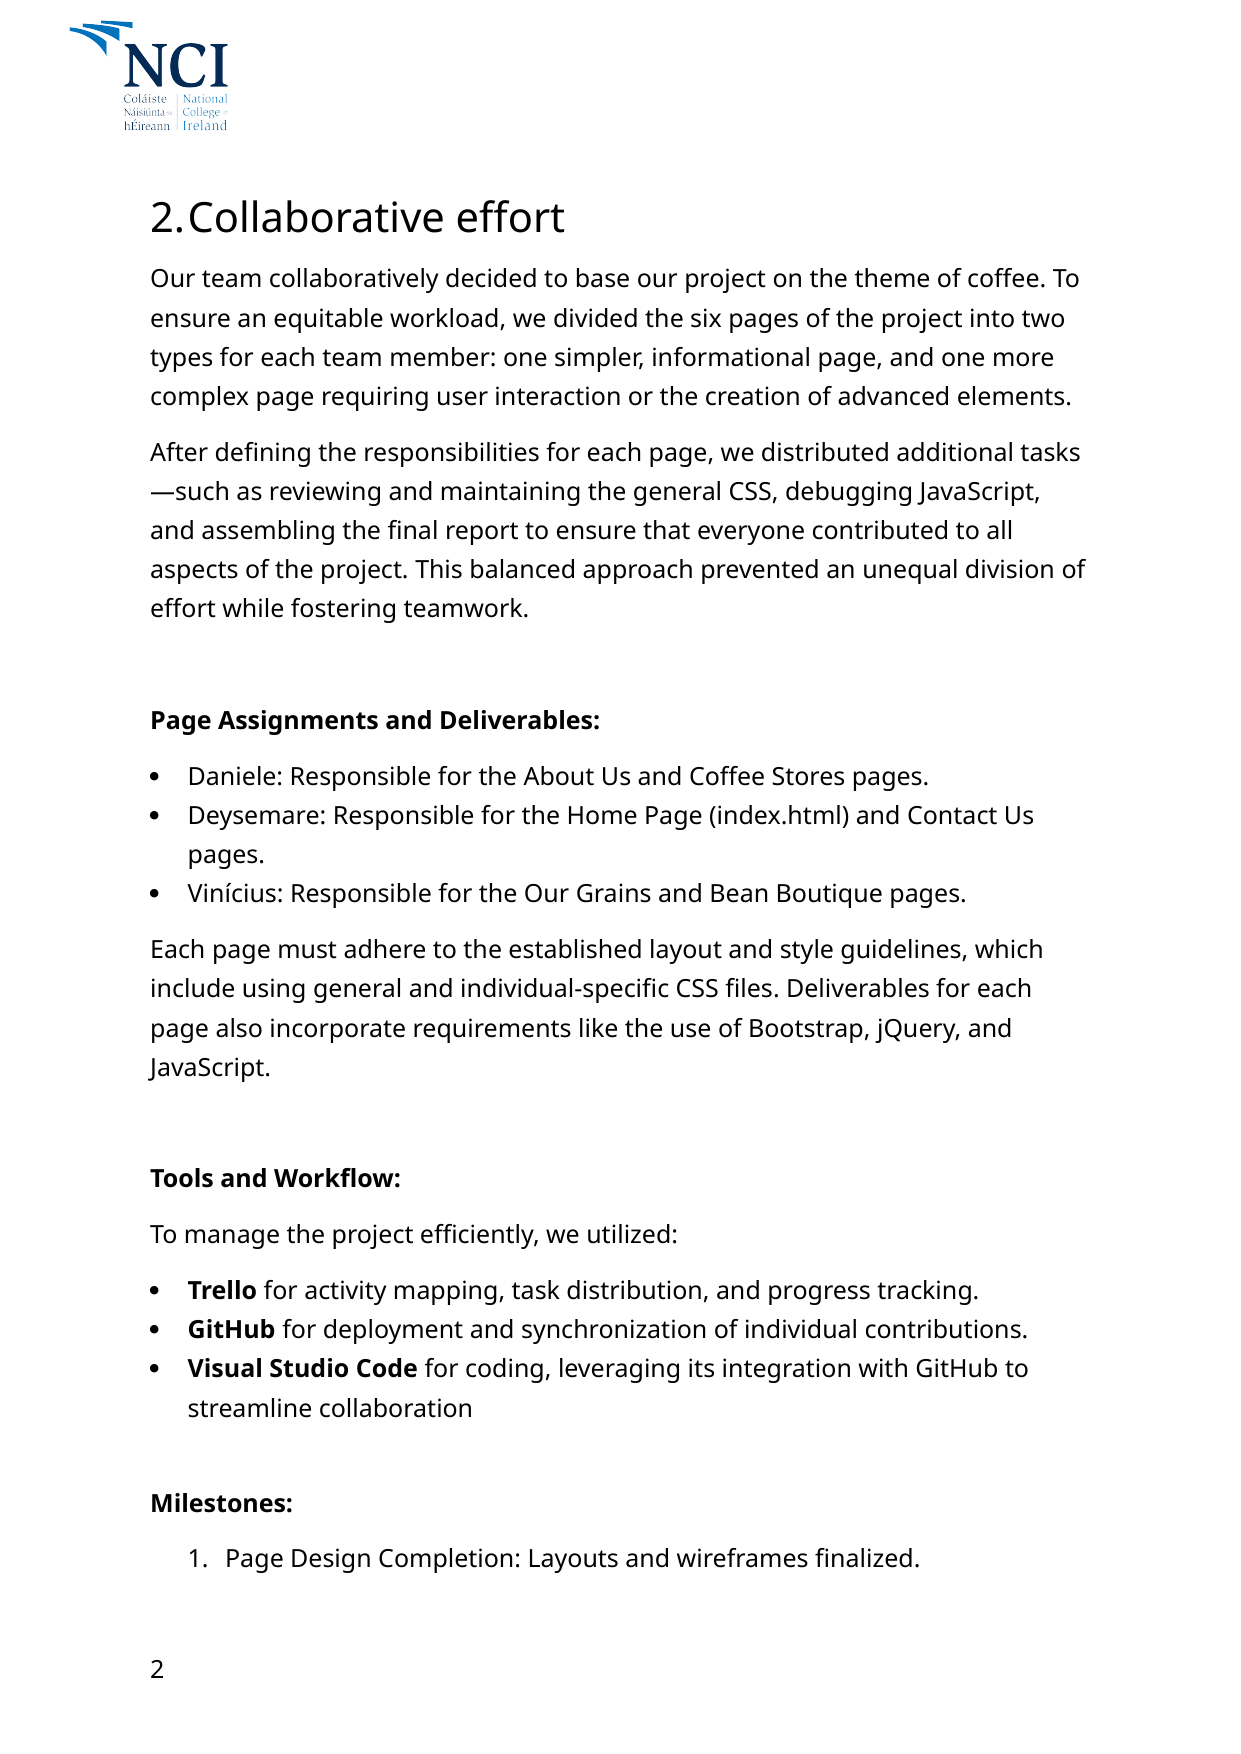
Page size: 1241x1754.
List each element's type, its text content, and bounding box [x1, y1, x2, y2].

list Deysemare: Responsible for the Home Page (index.html) and Contact Us pages. [150, 798, 1090, 871]
text Our team collaboratively decided to base our project on the theme of coffee. To ensure an equitable workload, we divided the six pages of the project into two types for each team member: one simpler, informational page, and one more complex page requiring user interaction or the creation of advanced elements. [150, 261, 1090, 413]
list GitHub for deployment and synchronization of individual contributions. [150, 1312, 1090, 1346]
text Each page must adhere to the established layout and style guidelines, which include using general and individual-specific CSS files. Deliverables for each page also incorporate requirements like the use of Bootstrap, jQuery, and JavaScript. [150, 932, 1090, 1083]
text Milestones: [150, 1485, 1090, 1519]
text Tools and Workflow: [150, 1161, 1090, 1195]
list Page Design Completion: Layouts and wireframes finalized. [187, 1541, 1090, 1575]
list Daniele: Responsible for the About Us and Coffee Stores pages. [150, 758, 1090, 793]
text To manage the project efficiently, we utilized: [150, 1217, 1090, 1251]
list Visual Studio Code for coding, leveraging its integration with GitHub to streamline collaboration [150, 1351, 1090, 1424]
list Trello for activity mapping, task distribution, and progress tracking. [150, 1273, 1090, 1307]
text Page Assignments and Deliverables: [150, 703, 1090, 737]
list Vinícius: Responsible for the Our Grains and Bean Boutique pages. [150, 876, 1090, 910]
subtitle Collaborative effort [150, 187, 1090, 244]
picture [58, 11, 239, 140]
text After defining the responsibilities for each page, we distributed additional tasks—such as reviewing and maintaining the general CSS, debugging JavaScript, and assembling the final report to ensure that everyone contributed to all aspects of the project. This balanced approach prevented an unequal division of effort while fostering teamwork. [150, 434, 1090, 625]
